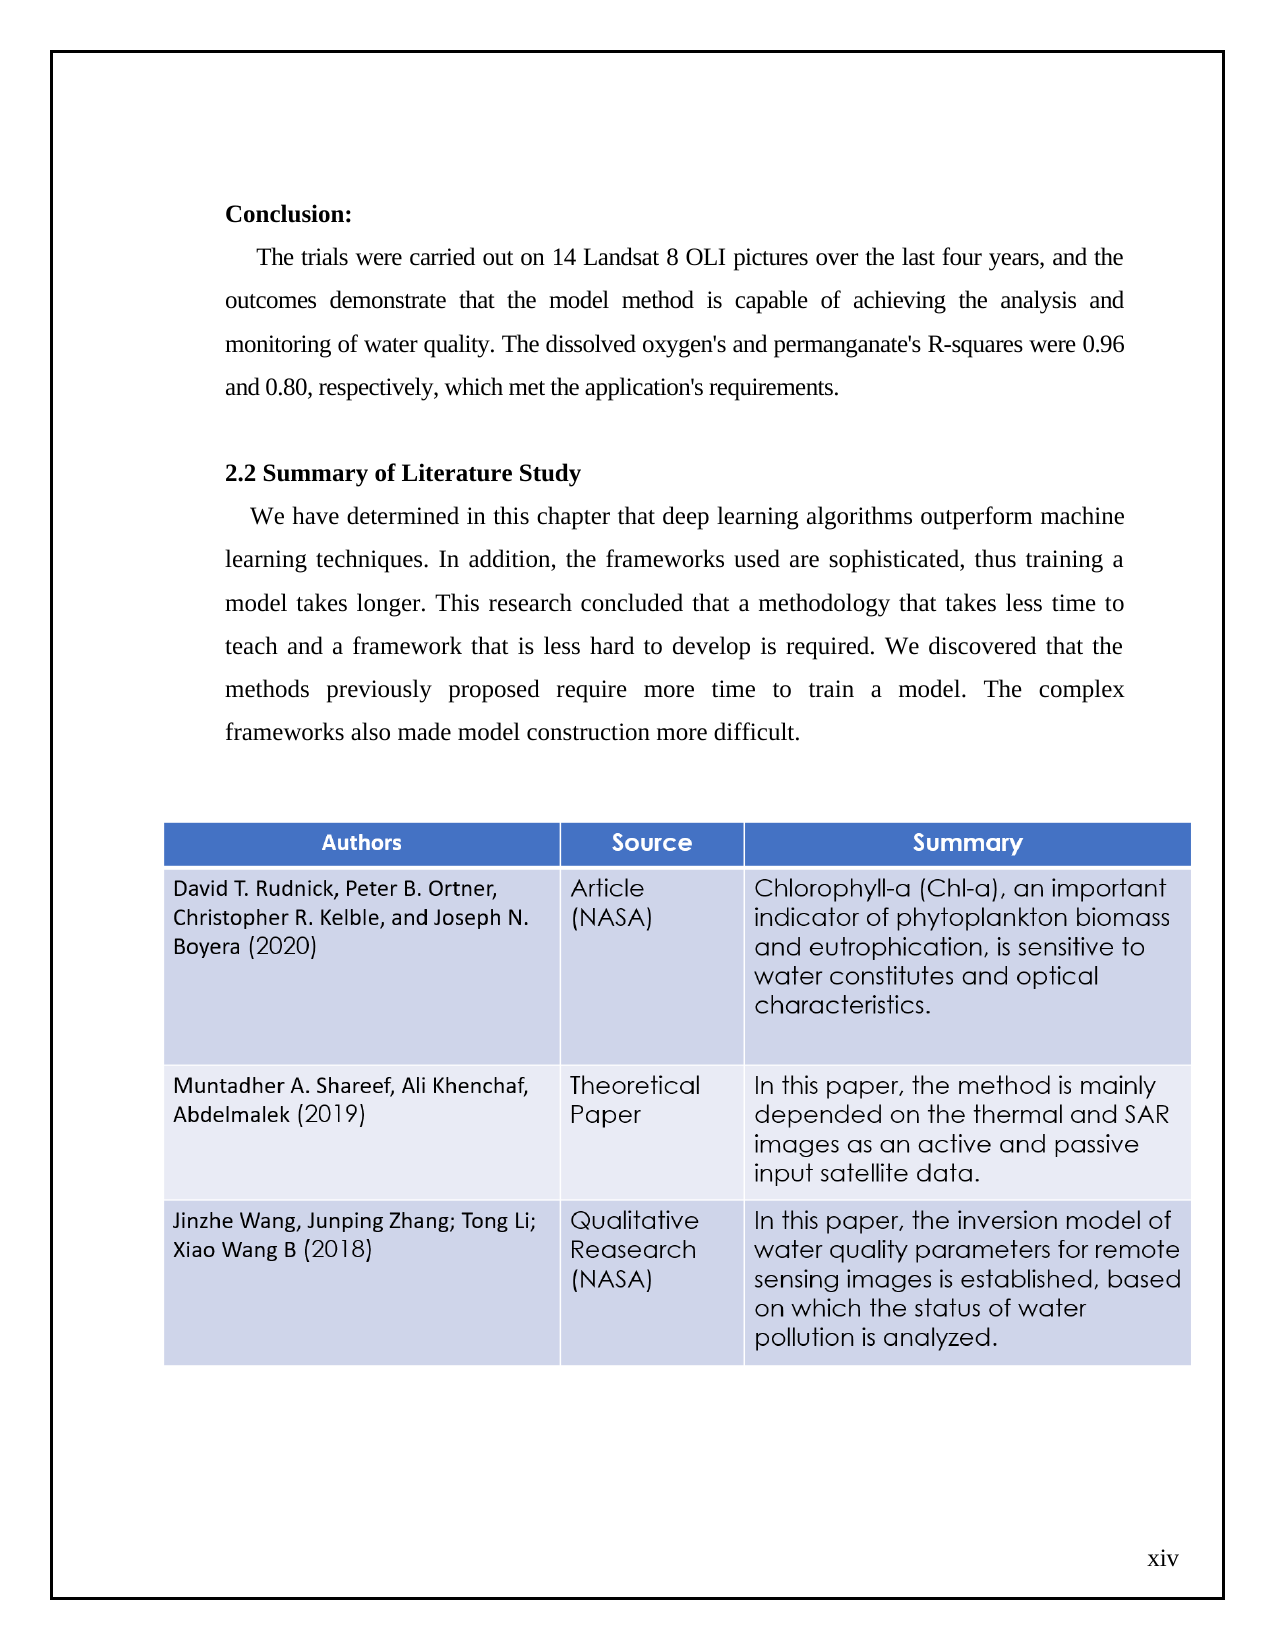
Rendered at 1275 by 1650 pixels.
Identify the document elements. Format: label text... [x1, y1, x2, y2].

subtitle Conclusion: [225, 199, 1169, 228]
text The trials were carried out on 14 Landsat 8 OLI pictures over the last four years, and the outcomes demonstrate that the model method is capable of achieving the analysis and monitoring of water quality. The dissolved oxygen's and permanganate's R-squares were 0.96 and 0.80, respectively, which met the application's requirements. [225, 242, 1125, 401]
text We have determined in this chapter that deep learning algorithms outperform machine learning techniques. In addition, the frameworks used are sophisticated, thus training a model takes longer. This research concluded that a methodology that takes less time to teach and a framework that is less hard to develop is required. We discovered that the methods previously proposed require more time to train a model. The complex frameworks also made model construction more difficult. [225, 501, 1125, 746]
subtitle Summary of Literature Study [225, 458, 1169, 487]
picture [160, 818, 1195, 1371]
